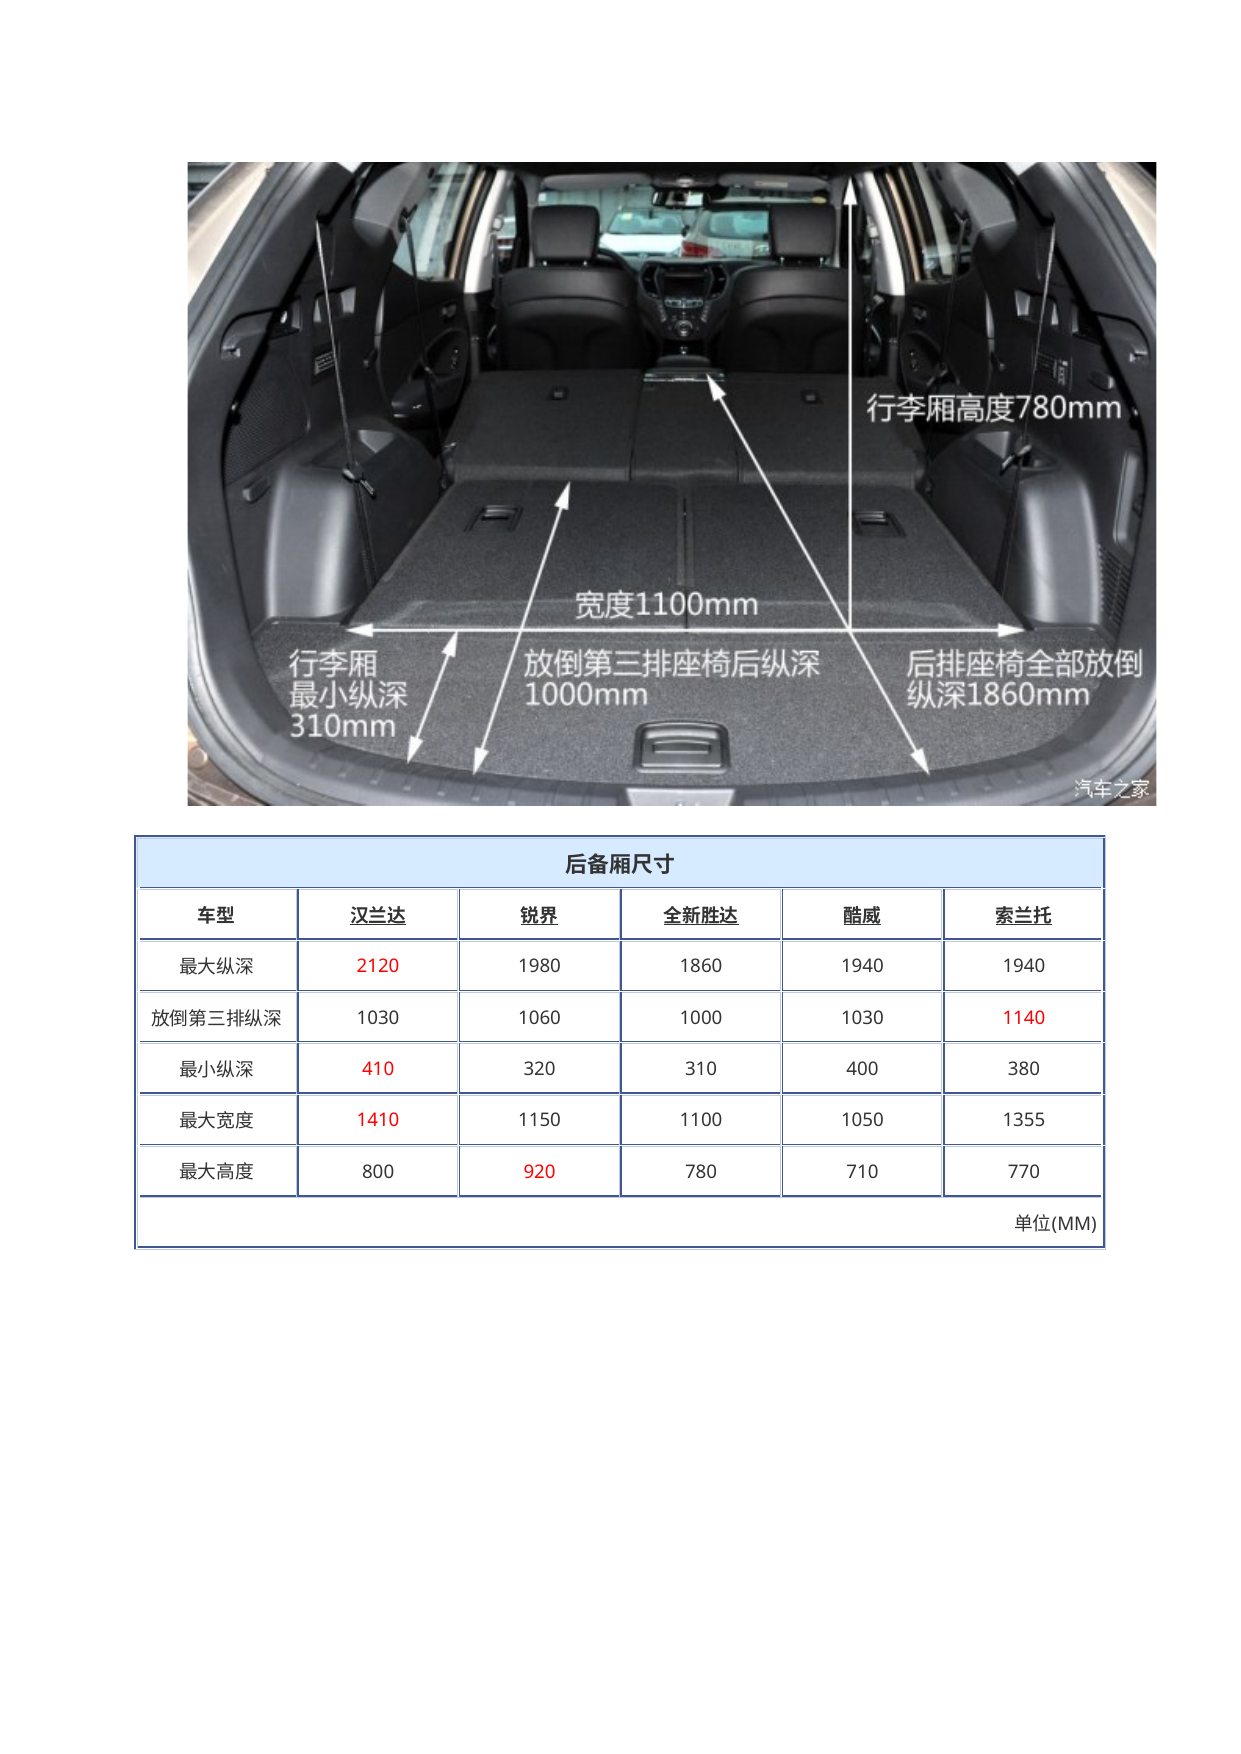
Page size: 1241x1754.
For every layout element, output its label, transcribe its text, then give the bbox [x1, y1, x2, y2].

table_cell 2120 [299, 942, 457, 989]
table_cell 锐界 [460, 890, 619, 938]
table_cell 1100 [622, 1096, 780, 1143]
table_header 后备厢尺寸 [138, 839, 1103, 887]
table_cell 1030 [783, 993, 941, 1041]
table_cell 800 [299, 1147, 457, 1195]
table_cell 最大纵深 [138, 938, 296, 989]
table_cell 320 [460, 1044, 619, 1092]
table_cell 780 [622, 1147, 780, 1195]
table_cell 1940 [783, 942, 941, 989]
table_cell 1030 [299, 993, 457, 1041]
table_cell 汉兰达 [299, 890, 457, 938]
table_cell 1940 [945, 938, 1104, 989]
table_cell 酷威 [783, 890, 941, 938]
table_cell 1980 [460, 942, 619, 989]
table_cell 1050 [783, 1096, 941, 1143]
table_cell 最大高度 [138, 1144, 296, 1195]
table_cell 1140 [945, 990, 1104, 1041]
table_cell 770 [945, 1144, 1104, 1195]
table_cell 1000 [622, 993, 780, 1041]
table_cell 1410 [299, 1096, 457, 1143]
table_cell 车型 [136, 887, 297, 938]
table_cell 放倒第三排纵深 [138, 990, 296, 1041]
table_cell 410 [299, 1044, 457, 1092]
picture [187, 162, 1157, 806]
table_cell 单位(MM) [138, 1195, 1103, 1246]
table_cell 最大宽度 [138, 1092, 296, 1143]
table_cell 1060 [460, 993, 619, 1041]
table_cell 1860 [622, 942, 780, 989]
table_cell 1150 [460, 1096, 619, 1143]
table_cell 310 [622, 1044, 780, 1092]
table_cell 710 [783, 1147, 941, 1195]
table_cell 1355 [945, 1092, 1104, 1143]
table_cell 920 [460, 1147, 619, 1195]
table_cell 400 [783, 1044, 941, 1092]
table_cell 索兰托 [943, 887, 1104, 938]
table_cell 最小纵深 [136, 1041, 297, 1092]
table_cell 380 [943, 1041, 1104, 1092]
table_cell 全新胜达 [622, 890, 780, 938]
